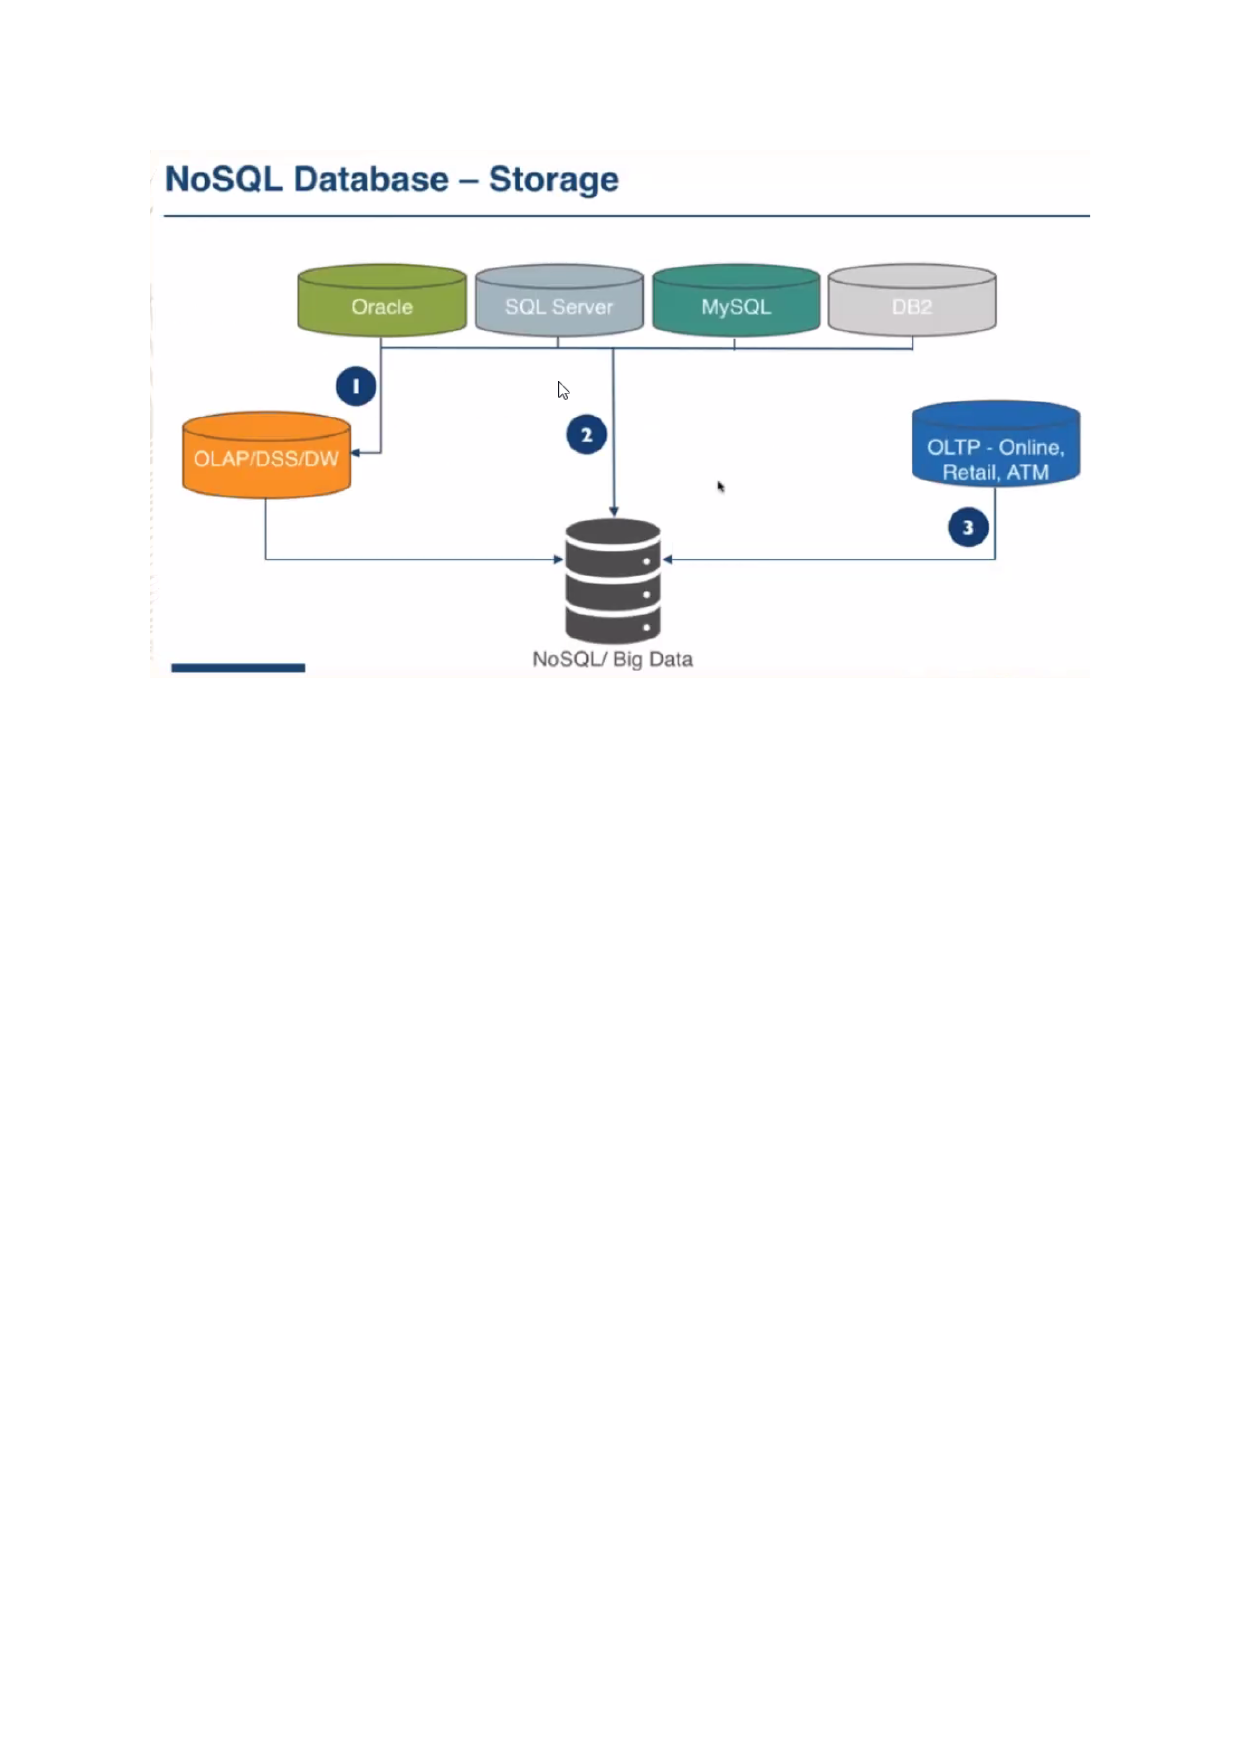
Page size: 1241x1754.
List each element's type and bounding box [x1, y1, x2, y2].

picture [150, 150, 1091, 678]
